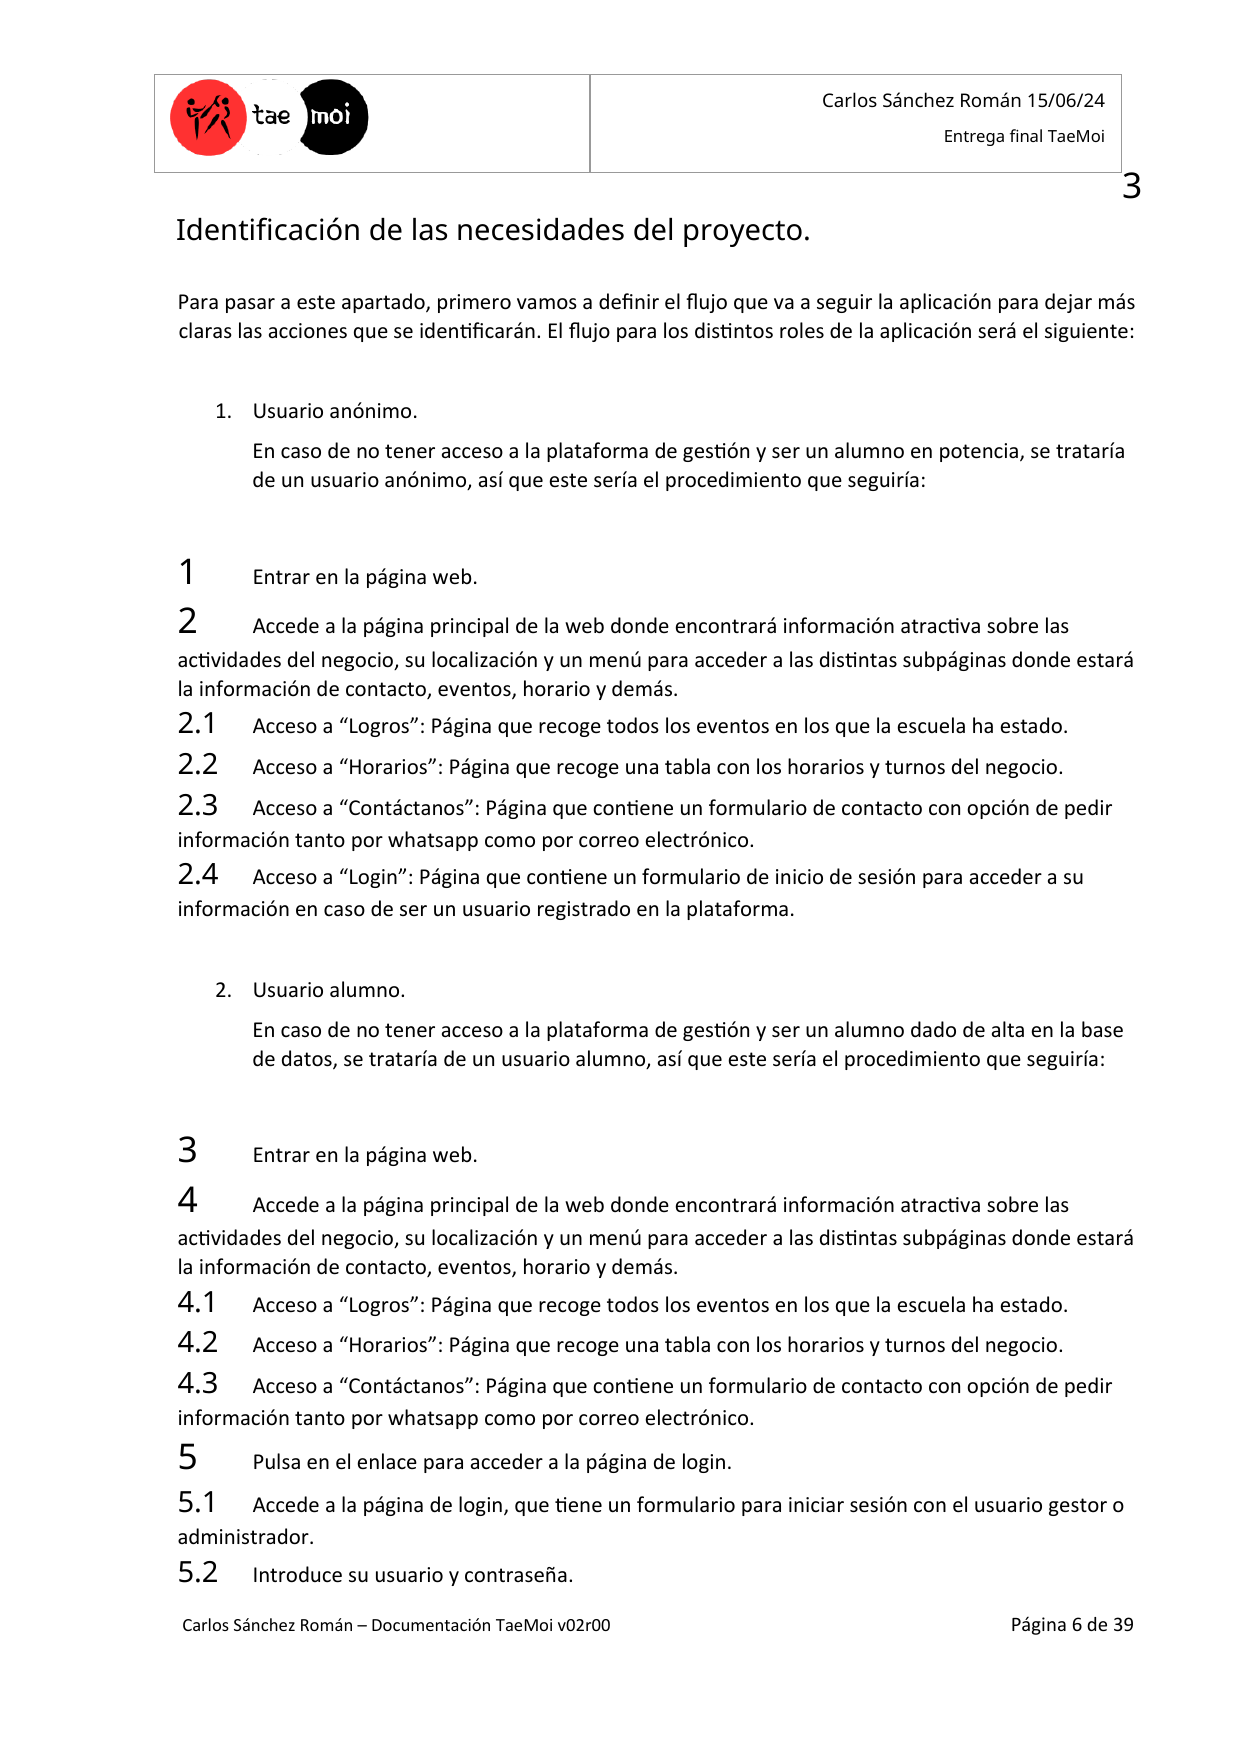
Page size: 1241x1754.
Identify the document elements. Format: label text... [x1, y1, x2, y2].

list Acceso a “Horarios”: Página que recoge una tabla con los horarios y turnos del negocio. [177, 743, 1139, 783]
list Acceso a “Logros”: Página que recoge todos los eventos en los que la escuela ha estado. [177, 1281, 1139, 1321]
text En caso de no tener acceso a la plataforma de gestión y ser un alumno en potencia, se trataría de un usuario anónimo, así que este sería el procedimiento que seguiría: [252, 437, 1139, 493]
list Accede a la página principal de la web donde encontrará información atractiva sobre las actividades del negocio, su localización y un menú para acceder a las distintas subpáginas donde estará la información de contacto, eventos, horario y demás. [177, 596, 1139, 702]
subtitle Identificación de las necesidades del proyecto. [176, 160, 1139, 249]
list Accede a la página de login, que tiene un formulario para iniciar sesión con el usuario gestor o administrador. [177, 1481, 1139, 1550]
list Accede a la página principal de la web donde encontrará información atractiva sobre las actividades del negocio, su localización y un menú para acceder a las distintas subpáginas donde estará la información de contacto, eventos, horario y demás. [177, 1174, 1139, 1280]
list Acceso a “Login”: Página que contiene un formulario de inicio de sesión para acceder a su información en caso de ser un usuario registrado en la plataforma. [177, 853, 1139, 922]
picture [165, 75, 372, 159]
list Acceso a “Logros”: Página que recoge todos los eventos en los que la escuela ha estado. [177, 702, 1139, 742]
list Pulsa en el enlace para acceder a la página de login. [177, 1432, 1139, 1480]
list Usuario anónimo. [215, 396, 1139, 424]
list Entrar en la página web. [177, 546, 1139, 594]
list Acceso a “Horarios”: Página que recoge una tabla con los horarios y turnos del negocio. [177, 1322, 1139, 1361]
list Entrar en la página web. [177, 1124, 1139, 1173]
list Acceso a “Contáctanos”: Página que contiene un formulario de contacto con opción de pedir información tanto por whatsapp como por correo electrónico. [177, 1362, 1139, 1431]
list Acceso a “Contáctanos”: Página que contiene un formulario de contacto con opción de pedir información tanto por whatsapp como por correo electrónico. [177, 784, 1139, 853]
text Para pasar a este apartado, primero vamos a definir el flujo que va a seguir la aplicación para dejar más claras las acciones que se identificarán. El flujo para los distintos roles de la aplicación será el siguiente: [177, 287, 1139, 344]
list Usuario alumno. [215, 975, 1139, 1003]
list Introduce su usuario y contraseña. [177, 1551, 1139, 1591]
text En caso de no tener acceso a la plataforma de gestión y ser un alumno dado de alta en la base de datos, se trataría de un usuario alumno, así que este sería el procedimiento que seguiría: [252, 1015, 1139, 1072]
